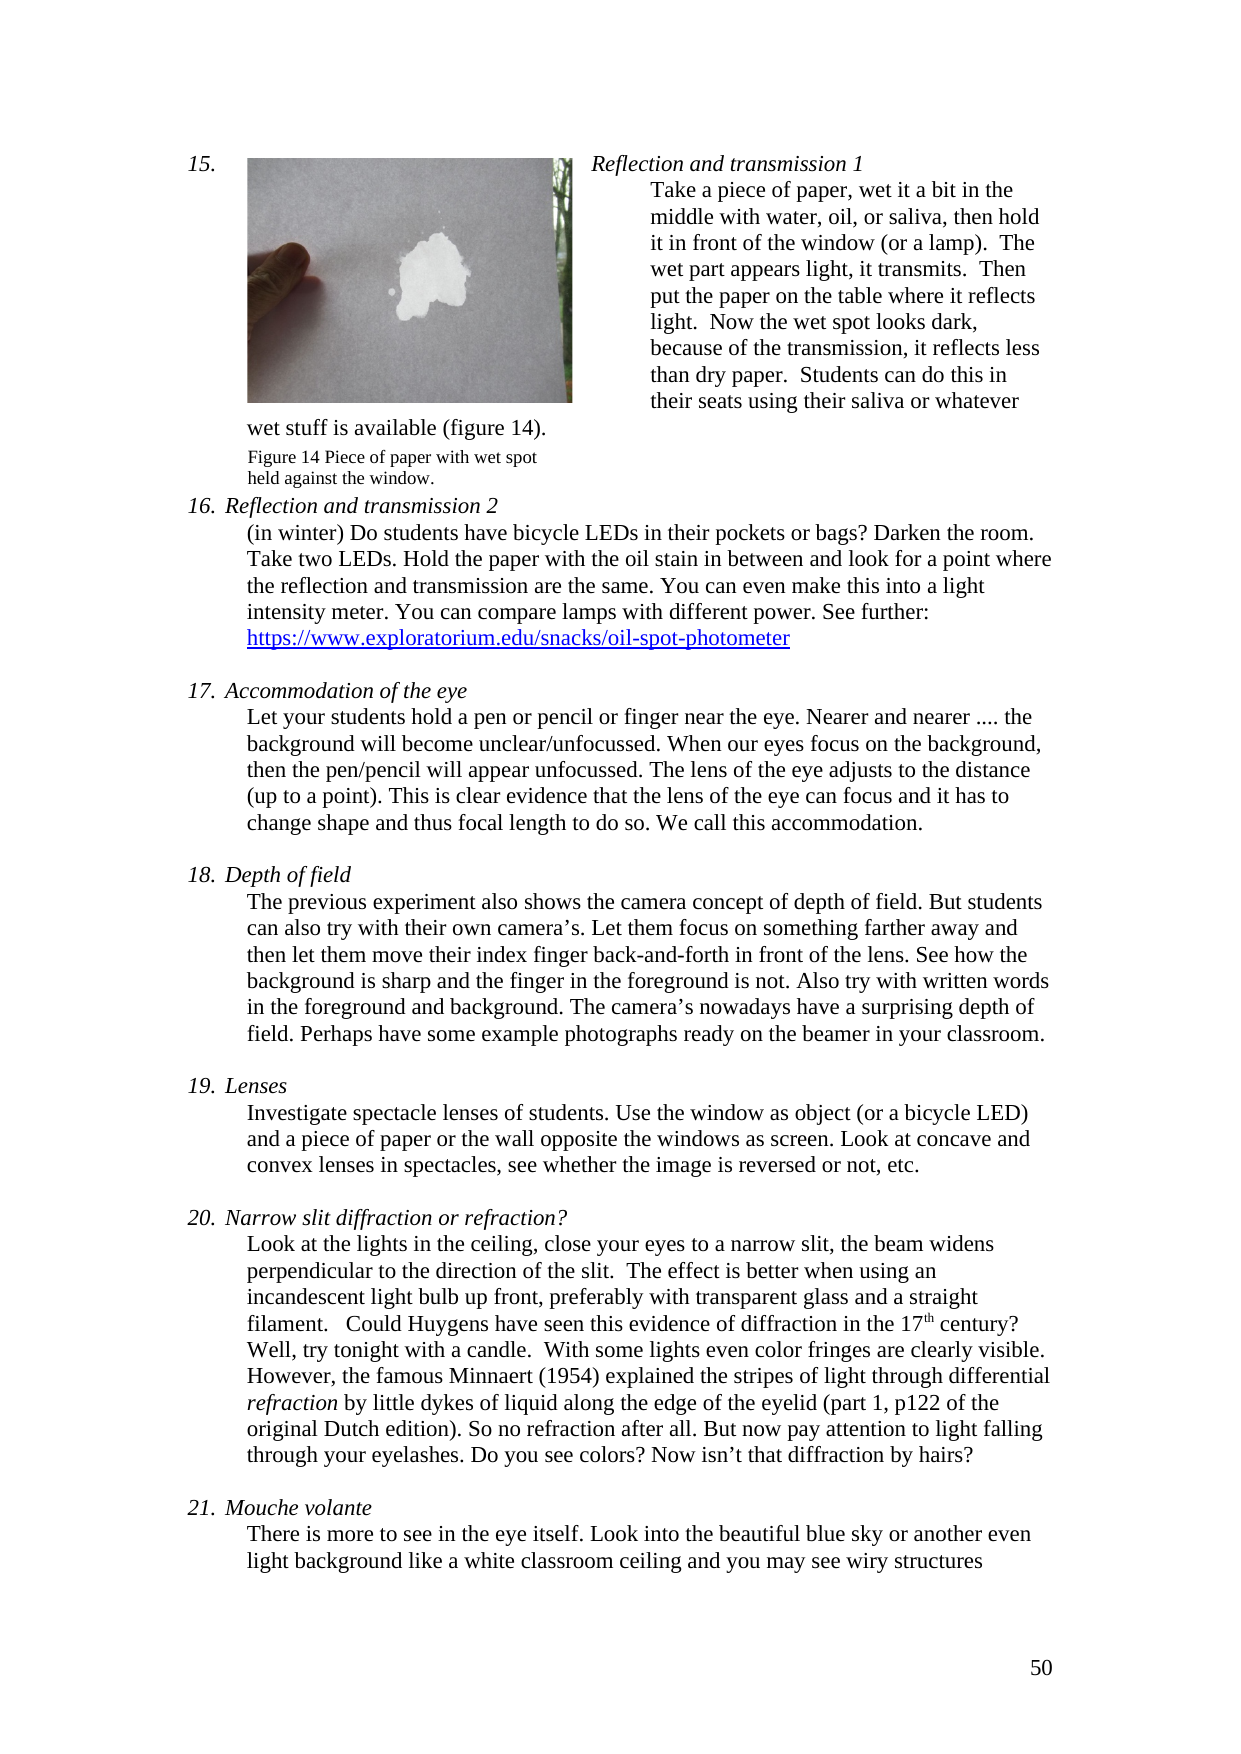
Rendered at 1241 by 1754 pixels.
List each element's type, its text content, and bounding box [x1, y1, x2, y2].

text The previous experiment also shows the camera concept of depth of field. But students can also try with their own camera’s. Let them focus on something farther away and then let them move their index finger back-and-forth in front of the lens. See how the background is sharp and the finger in the foreground is not. Also try with written words in the foreground and background. The camera’s nowadays have a surprising depth of field. Perhaps have some example photographs ready on the beamer in your classroom. [247, 888, 1053, 1046]
subtitle Reflection and transmission 2 [187, 493, 1053, 519]
subtitle Mouche volante [187, 1494, 1053, 1520]
subtitle Narrow slit diffraction or refraction? [187, 1204, 1053, 1231]
text Let your students hold a pen or pencil or finger near the eye. Nearer and nearer .... the background will become unclear/unfocussed. When our eyes focus on the background, then the pen/pencil will appear unfocussed. The lens of the eye adjusts to the distance (up to a point). This is clear evidence that the lens of the eye can focus and it has to change shape and thus focal length to do so. We call this accommodation. [247, 703, 1053, 835]
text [247, 1520, 1053, 1573]
text Look at the lights in the ceiling, close your eyes to a narrow slit, the beam widens perpendicular to the direction of the slit. The effect is better when using an incandescent light bulb up front, preferably with transparent glass and a straight filament. Could Huygens have seen this evidence of diffraction in the 17th century? Well, try tonight with a candle. With some lights even color fringes are clearly visible. However, the famous Minnaert (1954) explained the stripes of light through differential refraction by little dykes of liquid along the edge of the eyelid (part 1, p122 of the original Dutch edition). So no refraction after all. But now pay attention to light falling through your eyelashes. Do you see colors? Now isn’t that diffraction by hairs? [247, 1231, 1053, 1468]
subtitle Depth of field [187, 862, 1053, 888]
picture [247, 158, 573, 403]
subtitle Reflection and transmission 1 [187, 150, 1053, 176]
subtitle Lenses [187, 1072, 1053, 1099]
text (in winter) Do students have bicycle LEDs in their pockets or bags? Darken the room. Take two LEDs. Hold the paper with the oil stain in between and look for a point where the reflection and transmission are the same. You can even make this into a light intensity meter. You can compare lamps with different power. See further: https://www.exploratorium.edu/snacks/oil-spot-photometer [247, 519, 1053, 651]
text Investigate spectacle lenses of students. Use the window as object (or a bicycle LED) and a piece of paper or the wall opposite the windows as screen. Look at concave and convex lenses in spectacles, see whether the image is reversed or not, etc. [247, 1099, 1053, 1178]
subtitle Accommodation of the eye [187, 677, 1053, 703]
